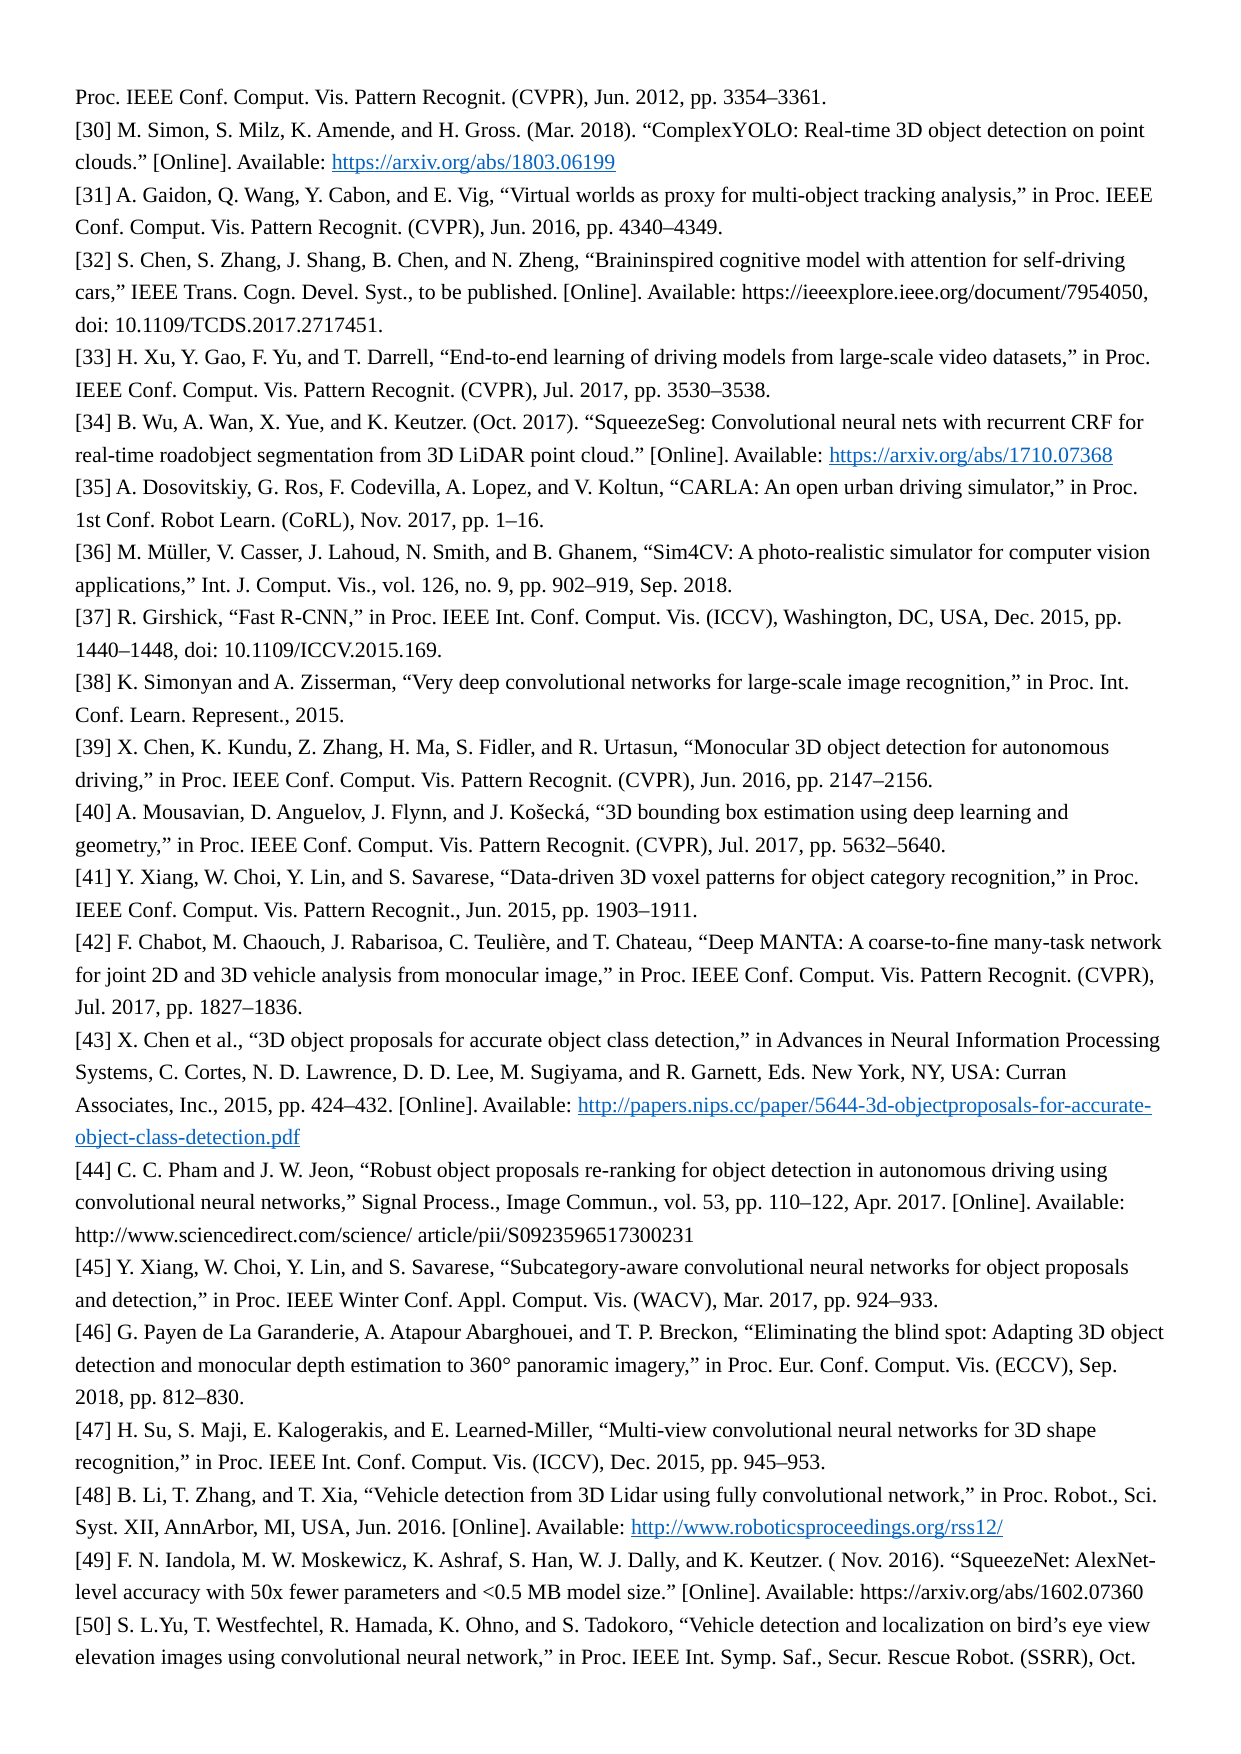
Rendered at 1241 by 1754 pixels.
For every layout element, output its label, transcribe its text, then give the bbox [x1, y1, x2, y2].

text [46] G. Payen de La Garanderie, A. Atapour Abarghouei, and T. P. Breckon, “Eliminating the blind spot: Adapting 3D object detection and monocular depth estimation to 360° panoramic imagery,” in Proc. Eur. Conf. Comput. Vis. (ECCV), Sep. 2018, pp. 812–830. [75, 1316, 1165, 1413]
text [35] A. Dosovitskiy, G. Ros, F. Codevilla, A. Lopez, and V. Koltun, “CARLA: An open urban driving simulator,” in Proc. 1st Conf. Robot Learn. (CoRL), Nov. 2017, pp. 1–16. [75, 471, 1165, 536]
text [48] B. Li, T. Zhang, and T. Xia, “Vehicle detection from 3D Lidar using fully convolutional network,” in Proc. Robot., Sci. Syst. XII, AnnArbor, MI, USA, Jun. 2016. [Online]. Available: http://www.roboticsproceedings.org/rss12/ [75, 1478, 1165, 1543]
text [30] M. Simon, S. Milz, K. Amende, and H. Gross. (Mar. 2018). “ComplexYOLO: Real-time 3D object detection on point clouds.” [Online]. Available: https://arxiv.org/abs/1803.06199 [75, 113, 1165, 178]
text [75, 1543, 1165, 1673]
text [37] R. Girshick, “Fast R-CNN,” in Proc. IEEE Int. Conf. Comput. Vis. (ICCV), Washington, DC, USA, Dec. 2015, pp. 1440–1448, doi: 10.1109/ICCV.2015.169. [75, 601, 1165, 666]
text [36] M. Müller, V. Casser, J. Lahoud, N. Smith, and B. Ghanem, “Sim4CV: A photo-realistic simulator for computer vision applications,” Int. J. Comput. Vis., vol. 126, no. 9, pp. 902–919, Sep. 2018. [75, 536, 1165, 601]
text [47] H. Su, S. Maji, E. Kalogerakis, and E. Learned-Miller, “Multi-view convolutional neural networks for 3D shape recognition,” in Proc. IEEE Int. Conf. Comput. Vis. (ICCV), Dec. 2015, pp. 945–953. [75, 1413, 1165, 1478]
text [41] Y. Xiang, W. Choi, Y. Lin, and S. Savarese, “Data-driven 3D voxel patterns for object category recognition,” in Proc. IEEE Conf. Comput. Vis. Pattern Recognit., Jun. 2015, pp. 1903–1911. [75, 861, 1165, 926]
text [39] X. Chen, K. Kundu, Z. Zhang, H. Ma, S. Fidler, and R. Urtasun, “Monocular 3D object detection for autonomous driving,” in Proc. IEEE Conf. Comput. Vis. Pattern Recognit. (CVPR), Jun. 2016, pp. 2147–2156. [75, 731, 1165, 796]
text [38] K. Simonyan and A. Zisserman, “Very deep convolutional networks for large-scale image recognition,” in Proc. Int. Conf. Learn. Represent., 2015. [75, 666, 1165, 731]
text [45] Y. Xiang, W. Choi, Y. Lin, and S. Savarese, “Subcategory-aware convolutional neural networks for object proposals and detection,” in Proc. IEEE Winter Conf. Appl. Comput. Vis. (WACV), Mar. 2017, pp. 924–933. [75, 1251, 1165, 1316]
text [40] A. Mousavian, D. Anguelov, J. Flynn, and J. Košecká, “3D bounding box estimation using deep learning and geometry,” in Proc. IEEE Conf. Comput. Vis. Pattern Recognit. (CVPR), Jul. 2017, pp. 5632–5640. [75, 796, 1165, 861]
text [33] H. Xu, Y. Gao, F. Yu, and T. Darrell, “End-to-end learning of driving models from large-scale video datasets,” in Proc. IEEE Conf. Comput. Vis. Pattern Recognit. (CVPR), Jul. 2017, pp. 3530–3538. [75, 341, 1165, 406]
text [75, 81, 1165, 113]
text [32] S. Chen, S. Zhang, J. Shang, B. Chen, and N. Zheng, “Braininspired cognitive model with attention for self-driving cars,” IEEE Trans. Cogn. Devel. Syst., to be published. [Online]. Available: https://ieeexplore.ieee.org/document/7954050, doi: 10.1109/TCDS.2017.2717451. [75, 243, 1165, 341]
text [44] C. C. Pham and J. W. Jeon, “Robust object proposals re-ranking for object detection in autonomous driving using convolutional neural networks,” Signal Process., Image Commun., vol. 53, pp. 110–122, Apr. 2017. [Online]. Available: http://www.sciencedirect.com/science/ article/pii/S0923596517300231 [75, 1153, 1165, 1251]
text [34] B. Wu, A. Wan, X. Yue, and K. Keutzer. (Oct. 2017). “SqueezeSeg: Convolutional neural nets with recurrent CRF for real-time roadobject segmentation from 3D LiDAR point cloud.” [Online]. Available: https://arxiv.org/abs/1710.07368 [75, 406, 1165, 471]
text [43] X. Chen et al., “3D object proposals for accurate object class detection,” in Advances in Neural Information Processing Systems, C. Cortes, N. D. Lawrence, D. D. Lee, M. Sugiyama, and R. Garnett, Eds. New York, NY, USA: Curran Associates, Inc., 2015, pp. 424–432. [Online]. Available: http://papers.nips.cc/paper/5644-3d-objectproposals-for-accurate-object-class-detection.pdf [75, 1023, 1165, 1153]
text [42] F. Chabot, M. Chaouch, J. Rabarisoa, C. Teulière, and T. Chateau, “Deep MANTA: A coarse-to-ﬁne many-task network for joint 2D and 3D vehicle analysis from monocular image,” in Proc. IEEE Conf. Comput. Vis. Pattern Recognit. (CVPR), Jul. 2017, pp. 1827–1836. [75, 926, 1165, 1023]
text [31] A. Gaidon, Q. Wang, Y. Cabon, and E. Vig, “Virtual worlds as proxy for multi-object tracking analysis,” in Proc. IEEE Conf. Comput. Vis. Pattern Recognit. (CVPR), Jun. 2016, pp. 4340–4349. [75, 178, 1165, 243]
